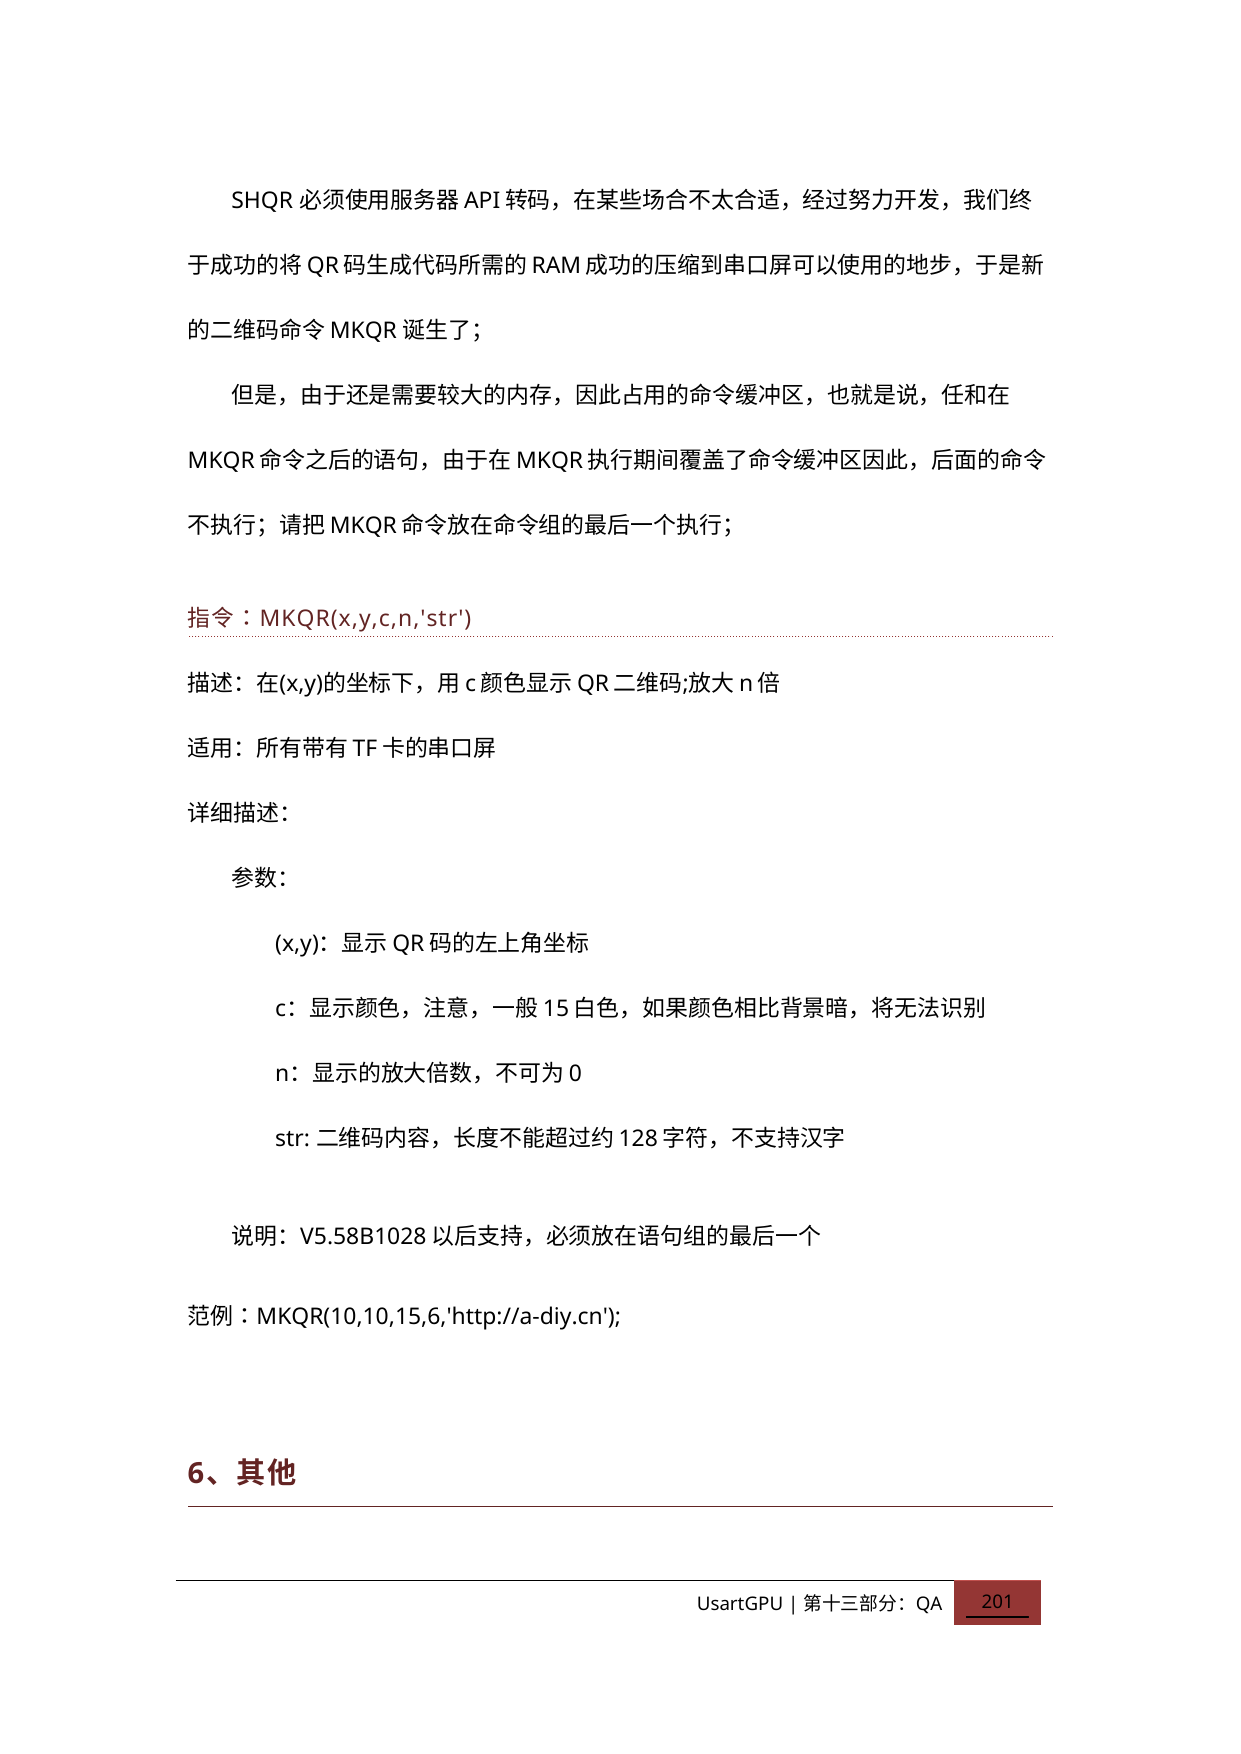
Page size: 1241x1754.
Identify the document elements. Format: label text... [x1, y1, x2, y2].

text c：显示颜色，注意，一般15白色，如果颜色相比背景暗，将无法识别 [187, 974, 1053, 1039]
text str: 二维码内容，长度不能超过约128字符，不支持汉字 [187, 1104, 1053, 1169]
text SHQR 必须使用服务器API转码，在某些场合不太合适，经过努力开发，我们终于成功的将QR码生成代码所需的RAM成功的压缩到串口屏可以使用的地步，于是新的二维码命令MKQR 诞生了； [187, 166, 1053, 361]
text 详细描述： [187, 779, 1053, 844]
text 适用：所有带有TF卡的串口屏 [187, 714, 1053, 779]
subtitle 指令：MKQR(x,y,c,n,'str') [187, 601, 1053, 637]
text n：显示的放大倍数，不可为0 [187, 1039, 1053, 1104]
text 说明：V5.58B1028以后支持，必须放在语句组的最后一个 [187, 1202, 1053, 1267]
text 参数： [187, 844, 1053, 909]
subtitle 6、其他 [187, 1438, 1053, 1507]
text 但是，由于还是需要较大的内存，因此占用的命令缓冲区，也就是说，任和在MKQR命令之后的语句，由于在MKQR执行期间覆盖了命令缓冲区因此，后面的命令不执行；请把MKQR命令放在命令组的最后一个执行； [187, 361, 1053, 556]
text (x,y)：显示QR码的左上角坐标 [187, 909, 1053, 974]
text 范例：MKQR(10,10,15,6,'http://a-diy.cn'); [187, 1299, 1053, 1332]
text 描述：在(x,y)的坐标下，用c颜色显示QR二维码;放大n倍 [187, 649, 1053, 714]
